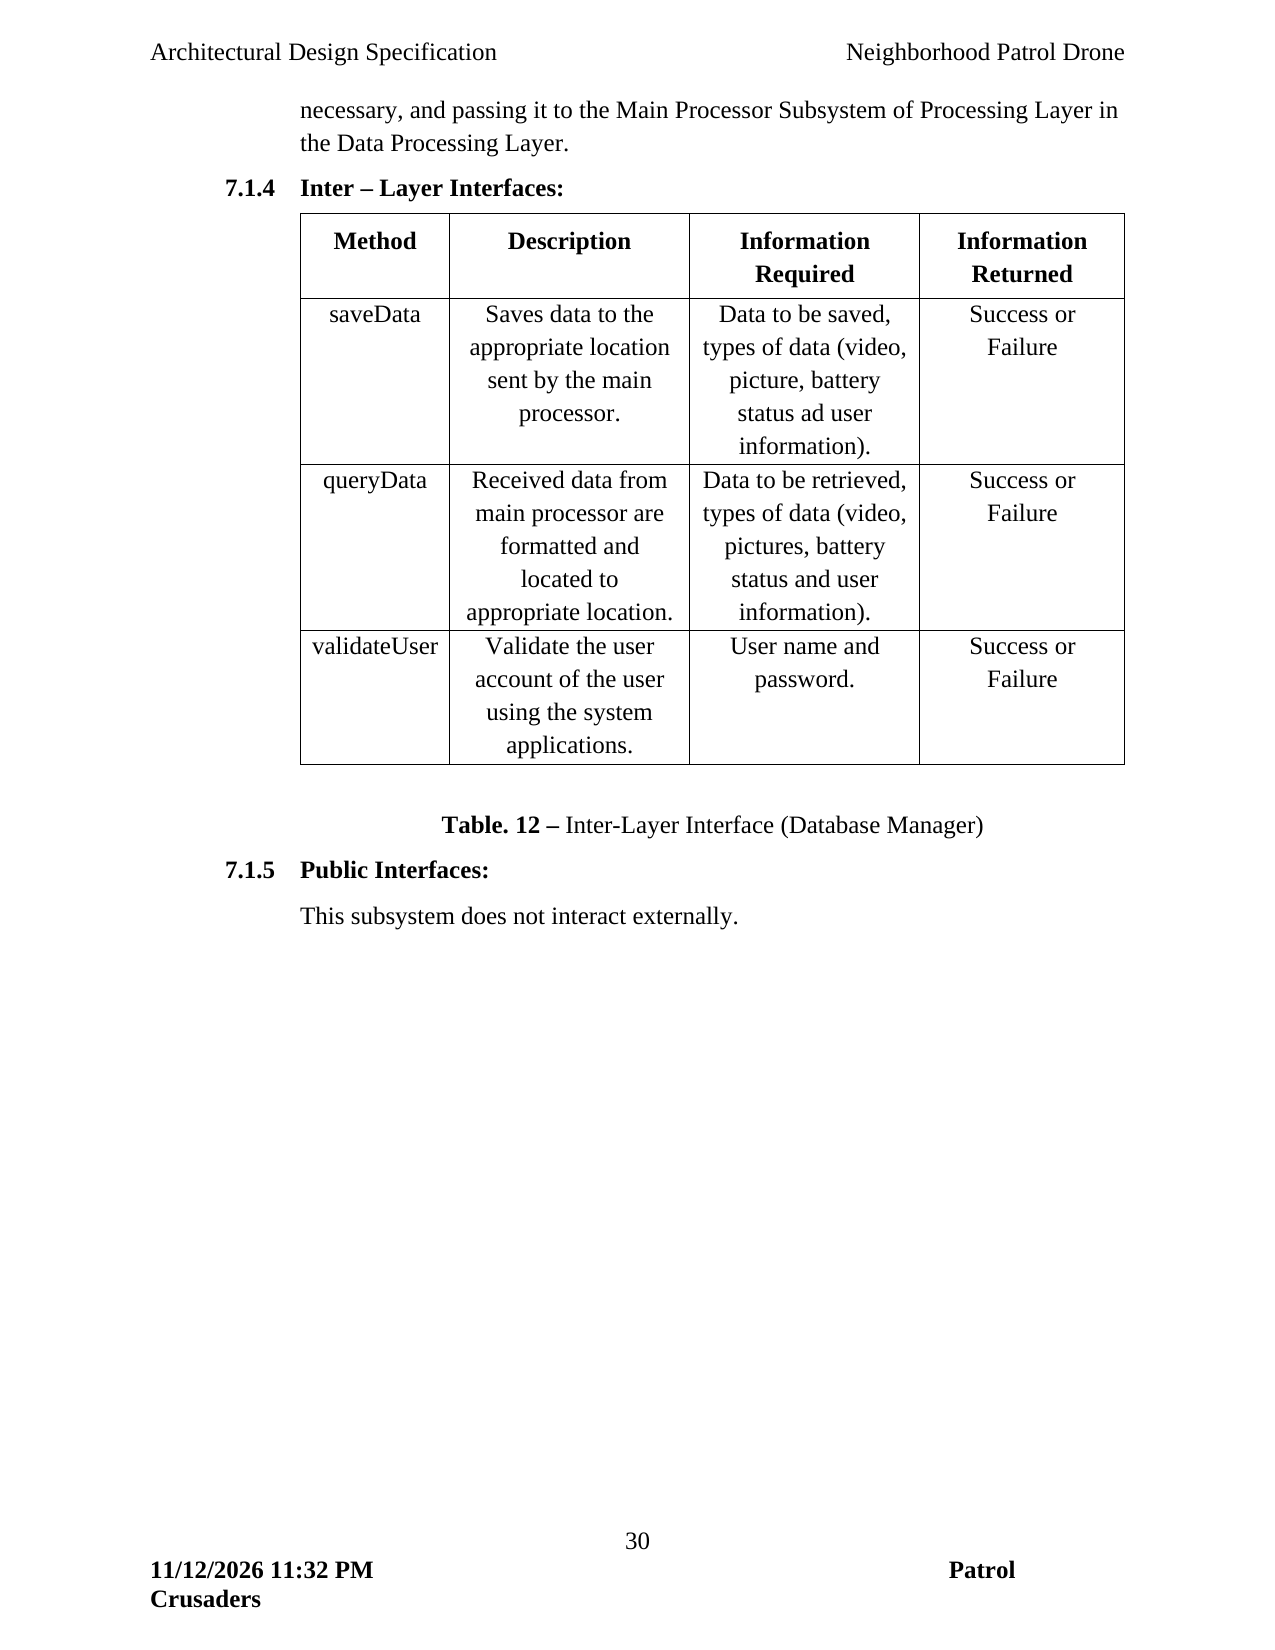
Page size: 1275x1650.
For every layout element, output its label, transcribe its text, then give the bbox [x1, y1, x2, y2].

table_cell Saves data to the appropriate location sent by the main processor. [450, 299, 689, 464]
table_cell queryData [301, 465, 449, 630]
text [300, 95, 1125, 157]
table_cell Received data from main processor are formatted and located to appropriate location. [450, 465, 689, 630]
table_cell Validate the user account of the user using the system applications. [450, 631, 689, 763]
table_cell validateUser [301, 631, 449, 763]
table_cell User name and password. [690, 631, 919, 763]
table_cell Success or Failure [920, 465, 1124, 630]
table_cell Success or Failure [920, 631, 1124, 763]
table_cell Data to be retrieved, types of data (video, pictures, battery status and user information). [690, 465, 919, 630]
table_cell Data to be saved, types of data (video, picture, battery status ad user information). [690, 299, 919, 464]
subtitle Public Interfaces: [225, 856, 1125, 884]
table_header Method [301, 214, 449, 298]
text This subsystem does not interact externally. [300, 901, 1125, 930]
table_cell Success or Failure [920, 299, 1124, 464]
subtitle Inter – Layer Interfaces: [225, 173, 1125, 202]
table_header Information Required [690, 214, 919, 298]
table_header Description [450, 214, 689, 298]
table_header Information Returned [920, 214, 1124, 298]
table_cell saveData [301, 299, 449, 464]
